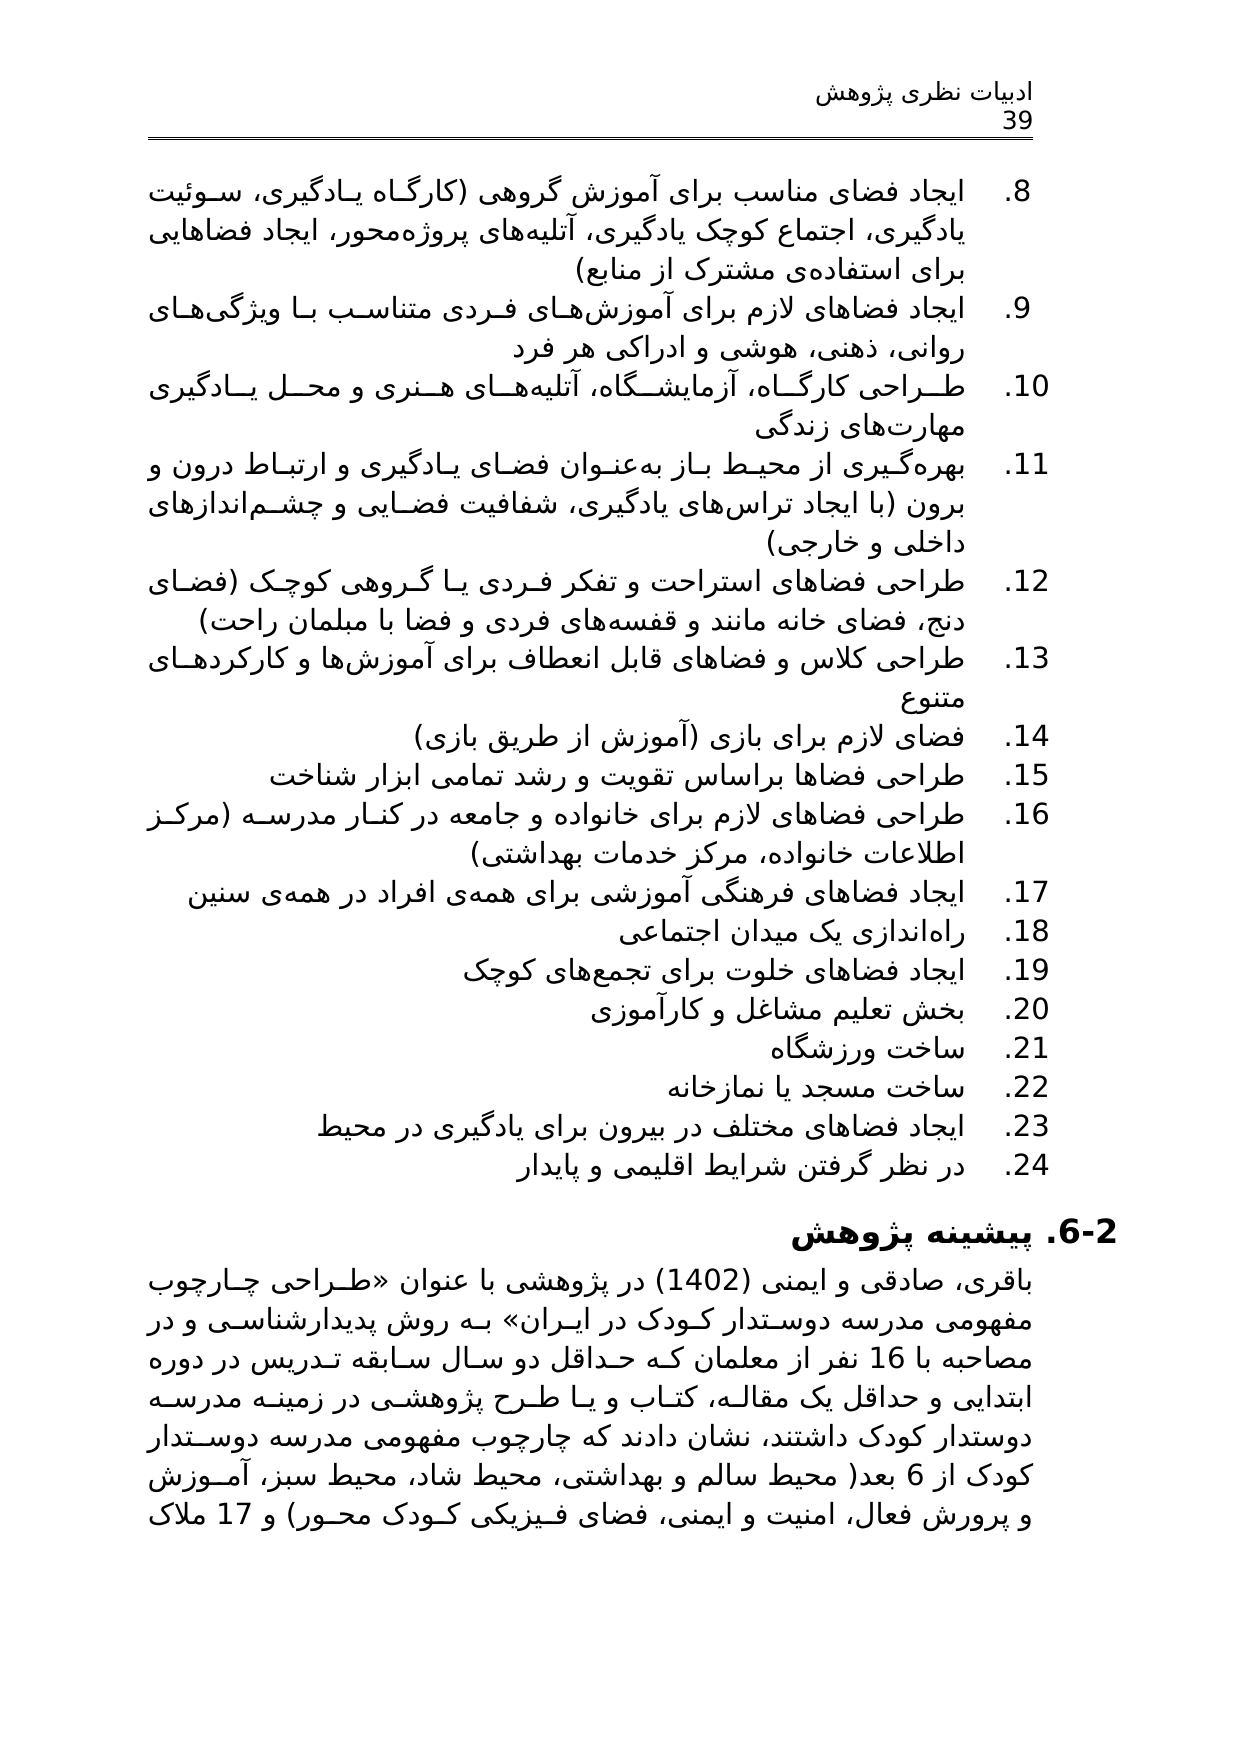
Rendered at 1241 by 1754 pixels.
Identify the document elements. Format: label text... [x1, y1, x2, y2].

list در نظر گرفتن شرایط اقلیمی و پایدار [148, 1148, 1003, 1182]
list ایجاد فضاهای خلوت برای تجمع‌های کوچک [148, 953, 1003, 987]
list فضای لازم برای بازی (آموزش از طریق بازی) [148, 720, 1003, 754]
list طراحی فضاهای استراحت و تفکر فردی یا گروهی کوچک (فضای دنج، فضای خانه مانند و قفسه‌های فردی و فضا با مبلمان راحت) [148, 564, 1003, 637]
list طراحی فضاهای لازم برای خانواده و جامعه در کنار مدرسه (مرکز اطلاعات خانواده، مرکز خدمات بهداشتی) [148, 798, 1003, 871]
list طراحی کارگاه، آزمایشگاه، آتلیه‌های هنری و محل یادگیری مهارت‌های زندگی [148, 369, 1003, 442]
list طراحی فضاها براساس تقویت و رشد تمامی ابزار شناخت [148, 759, 1003, 793]
list ساخت ورزشگاه [148, 1031, 1003, 1065]
list ایجاد فضای مناسب برای آموزش گروهی (کارگاه یادگیری، سوئیت یادگیری، اجتماع کوچک یادگیری، آتلیه‌های پروژه‌محور، ایجاد فضاهایی برای استفاده‌ی مشترک از منابع) [148, 174, 1003, 286]
list ایجاد فضاهای مختلف در بیرون برای یادگیری در محیط [148, 1109, 1003, 1143]
list طراحی کلاس و فضاهای قابل انعطاف برای آموزش‌ها و کارکردهای متنوع [148, 642, 1003, 715]
list بخش تعلیم مشاغل و کارآموزی [148, 992, 1003, 1026]
text پیشینه پژوهش [148, 1212, 1033, 1251]
list راه‌اندازی یک میدان اجتماعی [148, 914, 1003, 948]
list ساخت مسجد یا نمازخانه [148, 1070, 1003, 1104]
list ایجاد فضاهای فرهنگی آموزشی برای همه‌ی افراد در همه‌ی سنین [148, 876, 1003, 909]
list بهره‌گیری از محیط باز به‌عنوان فضای یادگیری و ارتباط درون و برون (با ایجاد تراس‌های یادگیری، شفافیت فضایی و چشم‌اندازهای داخلی و خارجی) [148, 447, 1003, 559]
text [148, 1264, 1033, 1531]
list ایجاد فضاهای لازم برای آموزش‌های فردی متناسب با ویژگی‌های روانی، ذهنی، هوشی و ادراکی هر فرد [148, 291, 1003, 364]
